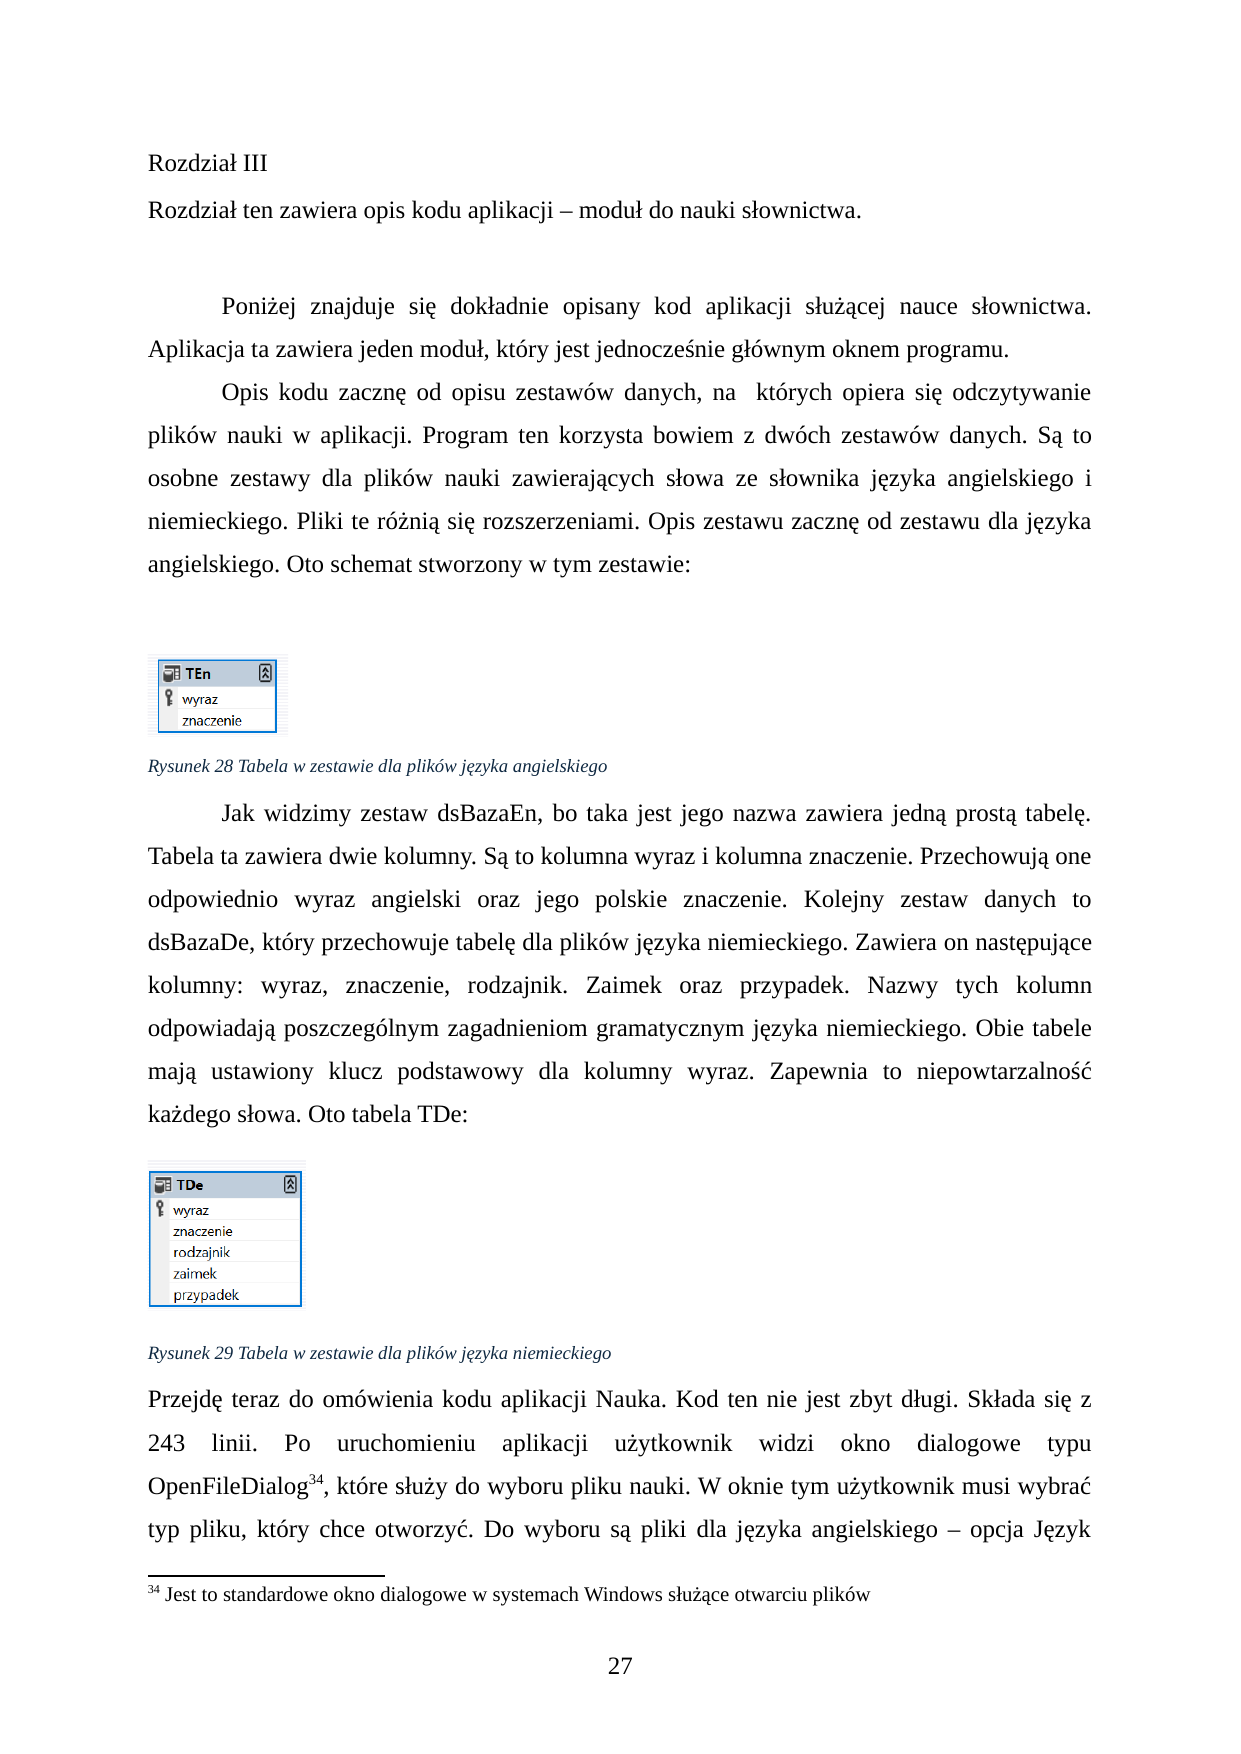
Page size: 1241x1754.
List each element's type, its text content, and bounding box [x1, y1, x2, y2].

text Rozdział III [148, 148, 1093, 176]
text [148, 1384, 1093, 1543]
text Opis kodu zacznę od opisu zestawów danych, na których opiera się odczytywanie plików nauki w aplikacji. Program ten korzysta bowiem z dwóch zestawów danych. Są to osobne zestawy dla plików nauki zawierających słowa ze słownika języka angielskiego i niemieckiego. Pliki te różnią się rozszerzeniami. Opis zestawu zacznę od zestawu dla języka angielskiego. Oto schemat stworzony w tym zestawie: [148, 377, 1093, 578]
text Poniżej znajduje się dokładnie opisany kod aplikacji służącej nauce słownictwa. Aplikacja ta zawiera jeden moduł, który jest jednocześnie głównym oknem programu. [148, 291, 1093, 363]
text Rysunek 29 Tabela w zestawie dla plików języka niemieckiego [148, 1342, 1093, 1364]
text Rysunek 28 Tabela w zestawie dla plików języka angielskiego [148, 755, 1093, 777]
text Jak widzimy zestaw dsBazaEn, bo taka jest jego nazwa zawiera jedną prostą tabelę. Tabela ta zawiera dwie kolumny. Są to kolumna wyraz i kolumna znaczenie. Przechowują one odpowiednio wyraz angielski oraz jego polskie znaczenie. Kolejny zestaw danych to dsBazaDe, który przechowuje tabelę dla plików języka niemieckiego. Zawiera on następujące kolumny: wyraz, znaczenie, rodzajnik. Zaimek oraz przypadek. Nazwy tych kolumn odpowiadają poszczególnym zagadnieniom gramatycznym języka niemieckiego. Obie tabele mają ustawiony klucz podstawowy dla kolumny wyraz. Zapewnia to niepowtarzalność każdego słowa. Oto tabela TDe: [148, 798, 1093, 1128]
text Rozdział ten zawiera opis kodu aplikacji – moduł do nauki słownictwa. [148, 195, 1093, 224]
picture [147, 652, 289, 737]
picture [147, 1159, 306, 1311]
